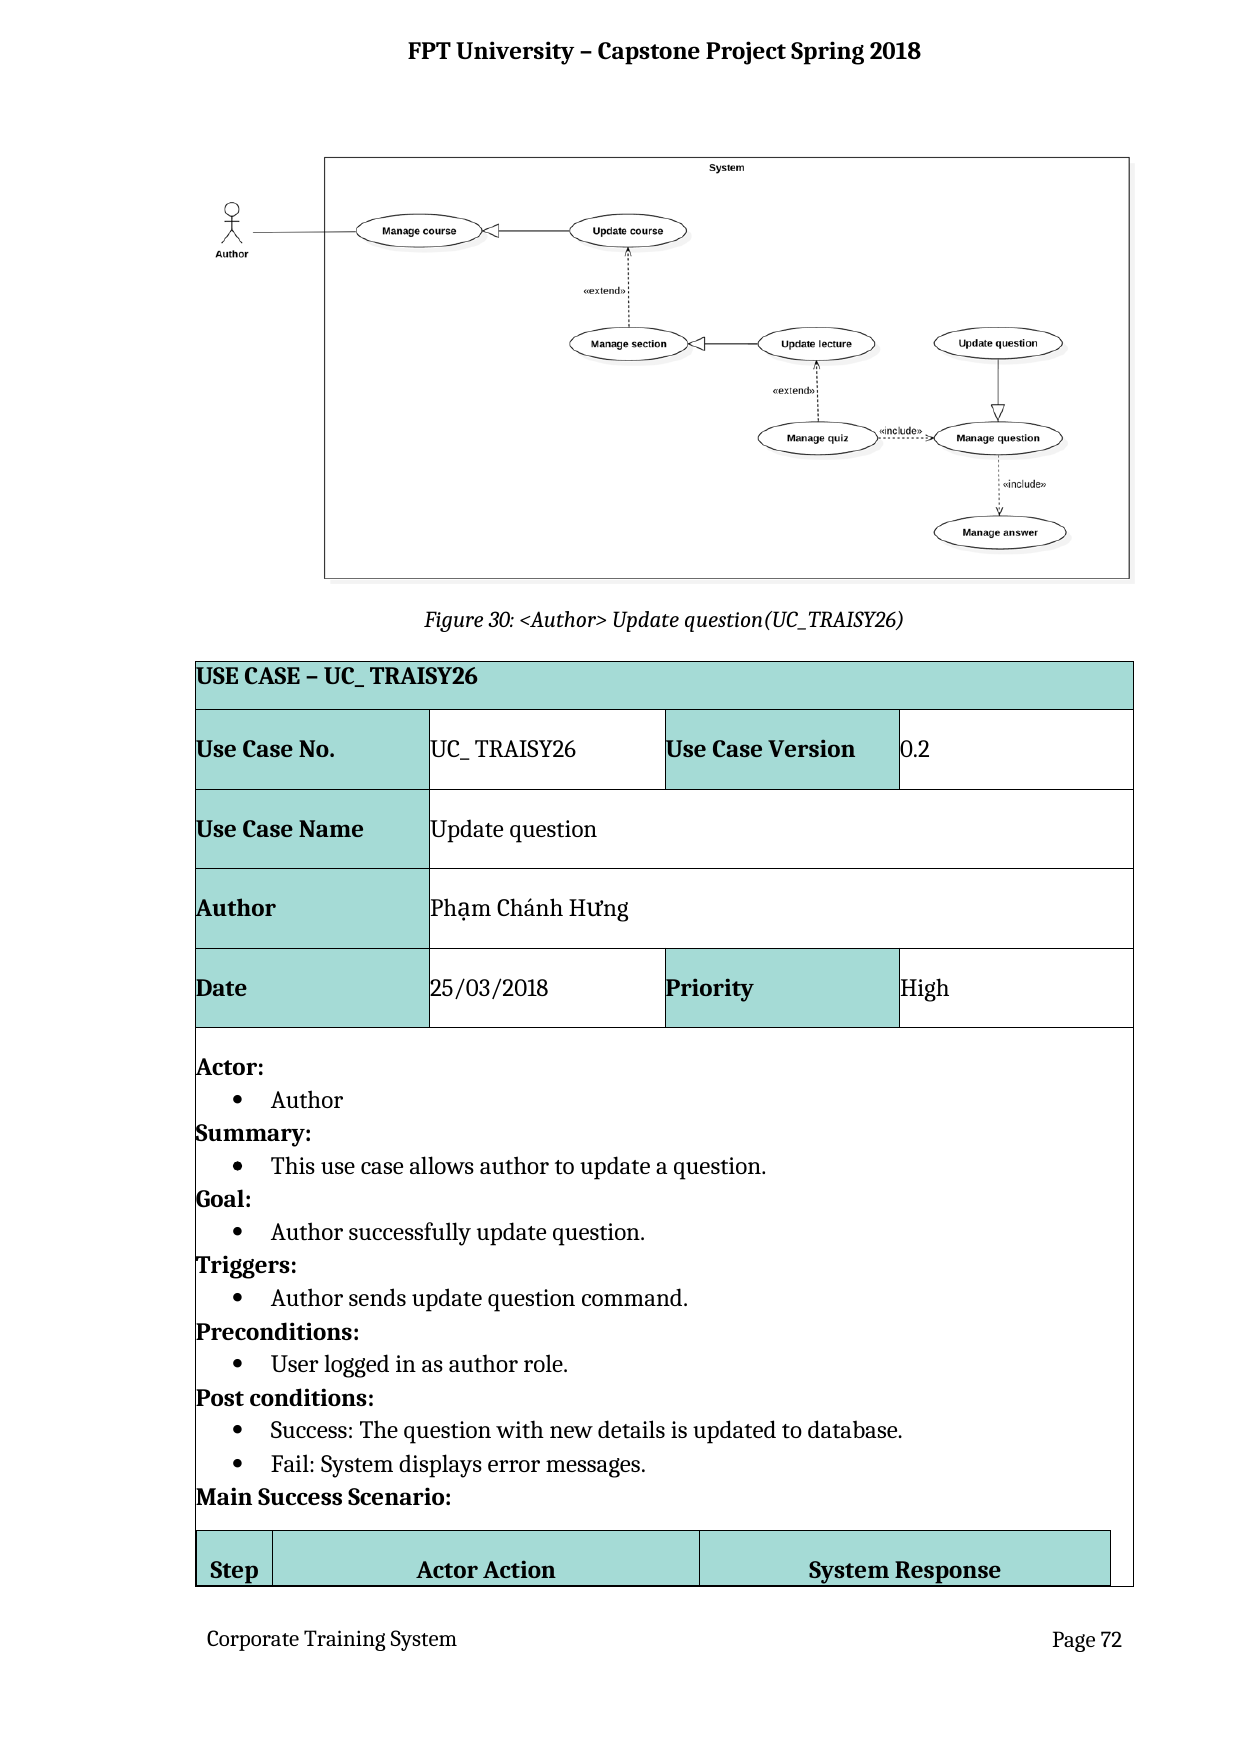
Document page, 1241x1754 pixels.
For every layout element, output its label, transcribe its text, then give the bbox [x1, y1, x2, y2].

table_cell Use Case Version [666, 710, 899, 789]
table_cell High [900, 949, 1133, 1027]
table_cell Date [196, 949, 429, 1027]
table_cell Update question [430, 790, 1133, 868]
table_cell Priority [666, 949, 899, 1027]
table_header USE CASE – UC_ TRAISY26 [196, 662, 1133, 709]
table_cell 25/03/2018 [430, 949, 665, 1027]
table_cell UC_ TRAISY26 [430, 710, 665, 789]
table_cell 0.2 [900, 710, 1133, 789]
table_cell Phạm Chánh Hưng [430, 869, 1133, 948]
text Figure 30: <Author> Update question(UC_TRAISY26) [207, 607, 1122, 633]
table_cell Author [196, 869, 429, 948]
table_cell Use Case No. [196, 710, 429, 789]
picture [206, 147, 1140, 588]
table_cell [196, 1028, 1133, 1586]
table_cell Use Case Name [196, 790, 429, 868]
